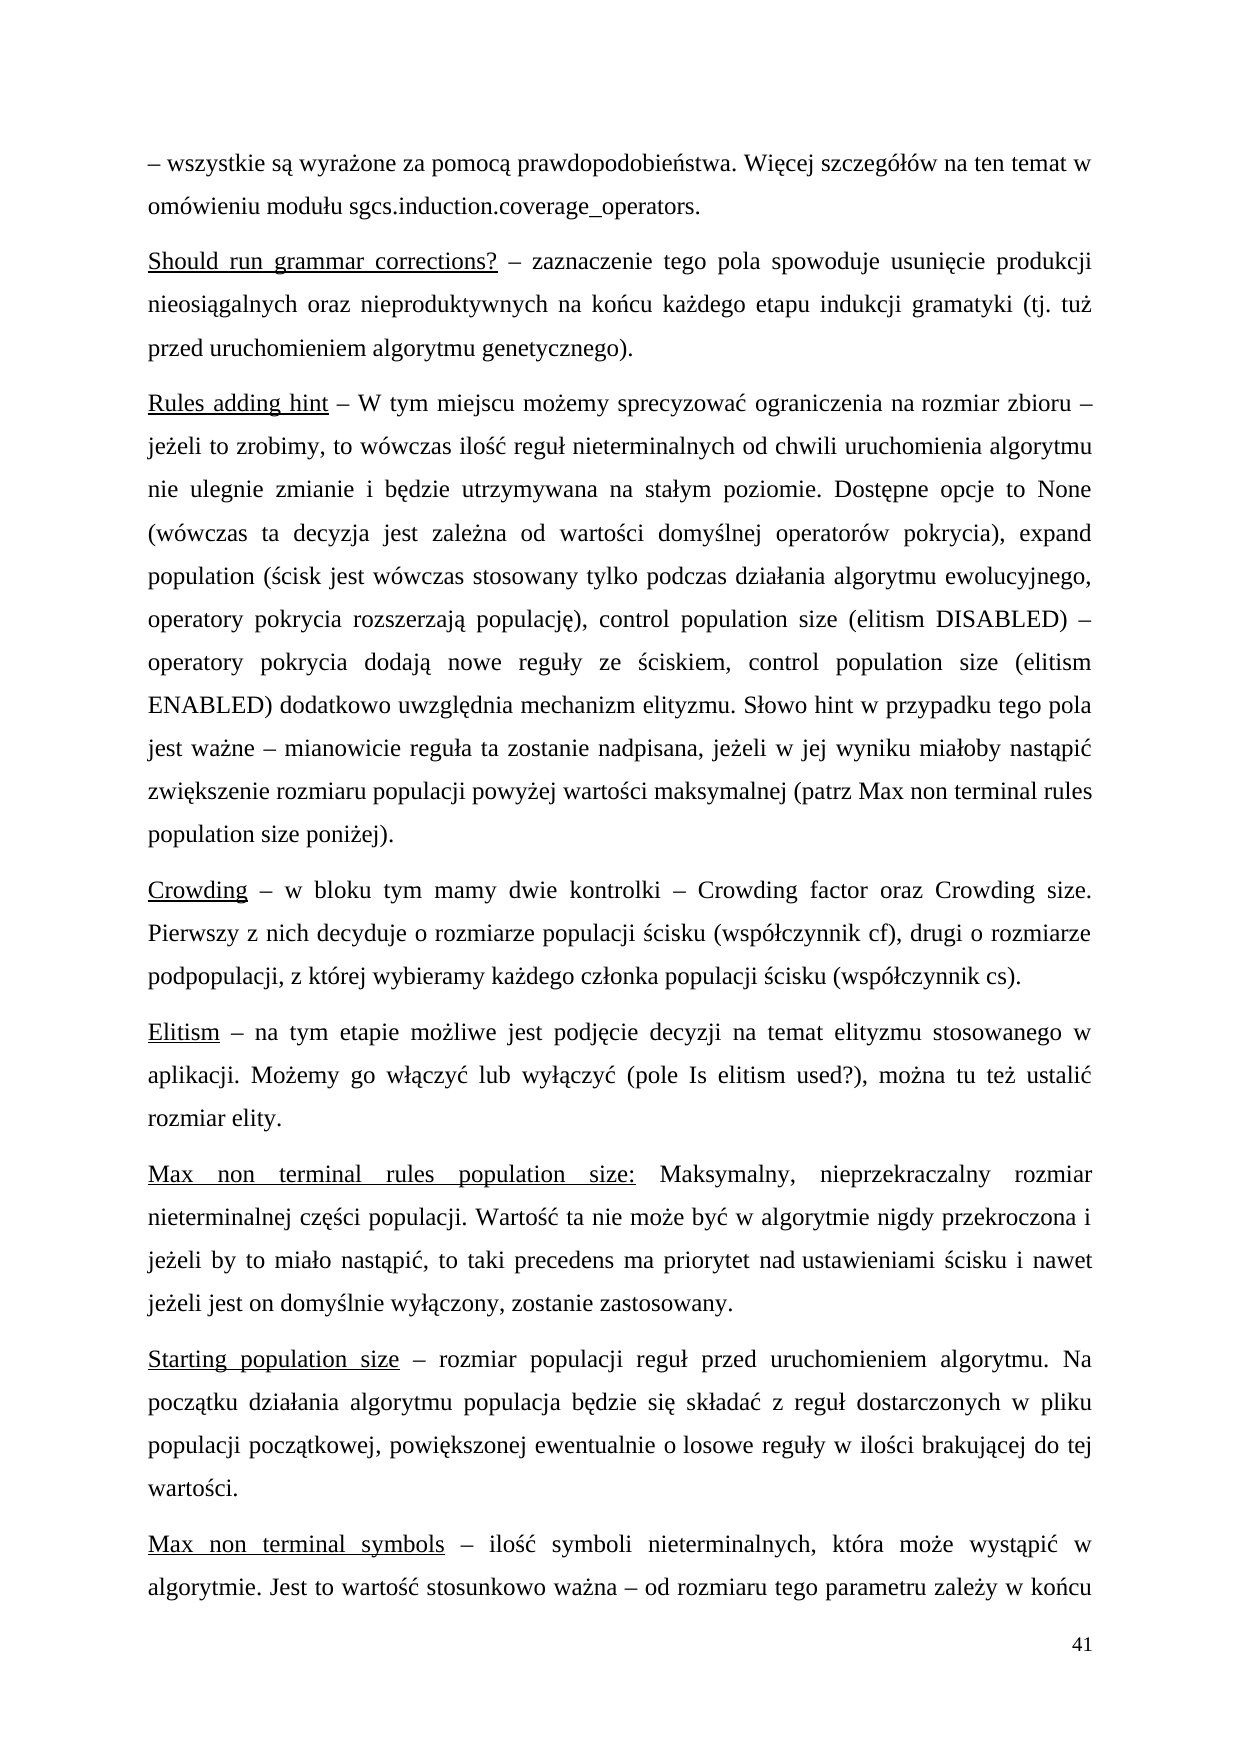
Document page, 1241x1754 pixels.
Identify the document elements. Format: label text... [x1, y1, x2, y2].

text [148, 148, 1093, 219]
text Rules adding hint – W tym miejscu możemy sprecyzować ograniczenia na rozmiar zbioru – jeżeli to zrobimy, to wówczas ilość reguł nieterminalnych od chwili uruchomienia algorytmu nie ulegnie zmianie i będzie utrzymywana na stałym poziomie. Dostępne opcje to None (wówczas ta decyzja jest zależna od wartości domyślnej operatorów pokrycia), expand population (ścisk jest wówczas stosowany tylko podczas działania algorytmu ewolucyjnego, operatory pokrycia rozszerzają populację), control population size (elitism DISABLED) – operatory pokrycia dodają nowe reguły ze ściskiem, control population size (elitism ENABLED) dodatkowo uwzględnia mechanizm elityzmu. Słowo hint w przypadku tego pola jest ważne – mianowicie reguła ta zostanie nadpisana, jeżeli w jej wyniku miałoby nastąpić zwiększenie rozmiaru populacji powyżej wartości maksymalnej (patrz Max non terminal rules population size poniżej). [148, 388, 1093, 848]
text Crowding – w bloku tym mamy dwie kontrolki – Crowding factor oraz Crowding size. Pierwszy z nich decyduje o rozmiarze populacji ścisku (współczynnik cf), drugi o rozmiarze podpopulacji, z której wybieramy każdego członka populacji ścisku (współczynnik cs). [148, 875, 1093, 990]
text Starting population size – rozmiar populacji reguł przed uruchomieniem algorytmu. Na początku działania algorytmu populacja będzie się składać z reguł dostarczonych w pliku populacji początkowej, powiększonej ewentualnie o losowe reguły w ilości brakującej do tej wartości. [148, 1344, 1093, 1502]
text Elitism – na tym etapie możliwe jest podjęcie decyzji na temat elityzmu stosowanego w aplikacji. Możemy go włączyć lub wyłączyć (pole Is elitism used?), można tu też ustalić rozmiar elity. [148, 1017, 1093, 1132]
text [148, 1529, 1093, 1601]
text Max non terminal rules population size: Maksymalny, nieprzekraczalny rozmiar nieterminalnej części populacji. Wartość ta nie może być w algorytmie nigdy przekroczona i jeżeli by to miało nastąpić, to taki precedens ma priorytet nad ustawieniami ścisku i nawet jeżeli jest on domyślnie wyłączony, zostanie zastosowany. [148, 1159, 1093, 1317]
text Should run grammar corrections? – zaznaczenie tego pola spowoduje usunięcie produkcji nieosiągalnych oraz nieproduktywnych na końcu każdego etapu indukcji gramatyki (tj. tuż przed uruchomieniem algorytmu genetycznego). [148, 246, 1093, 361]
